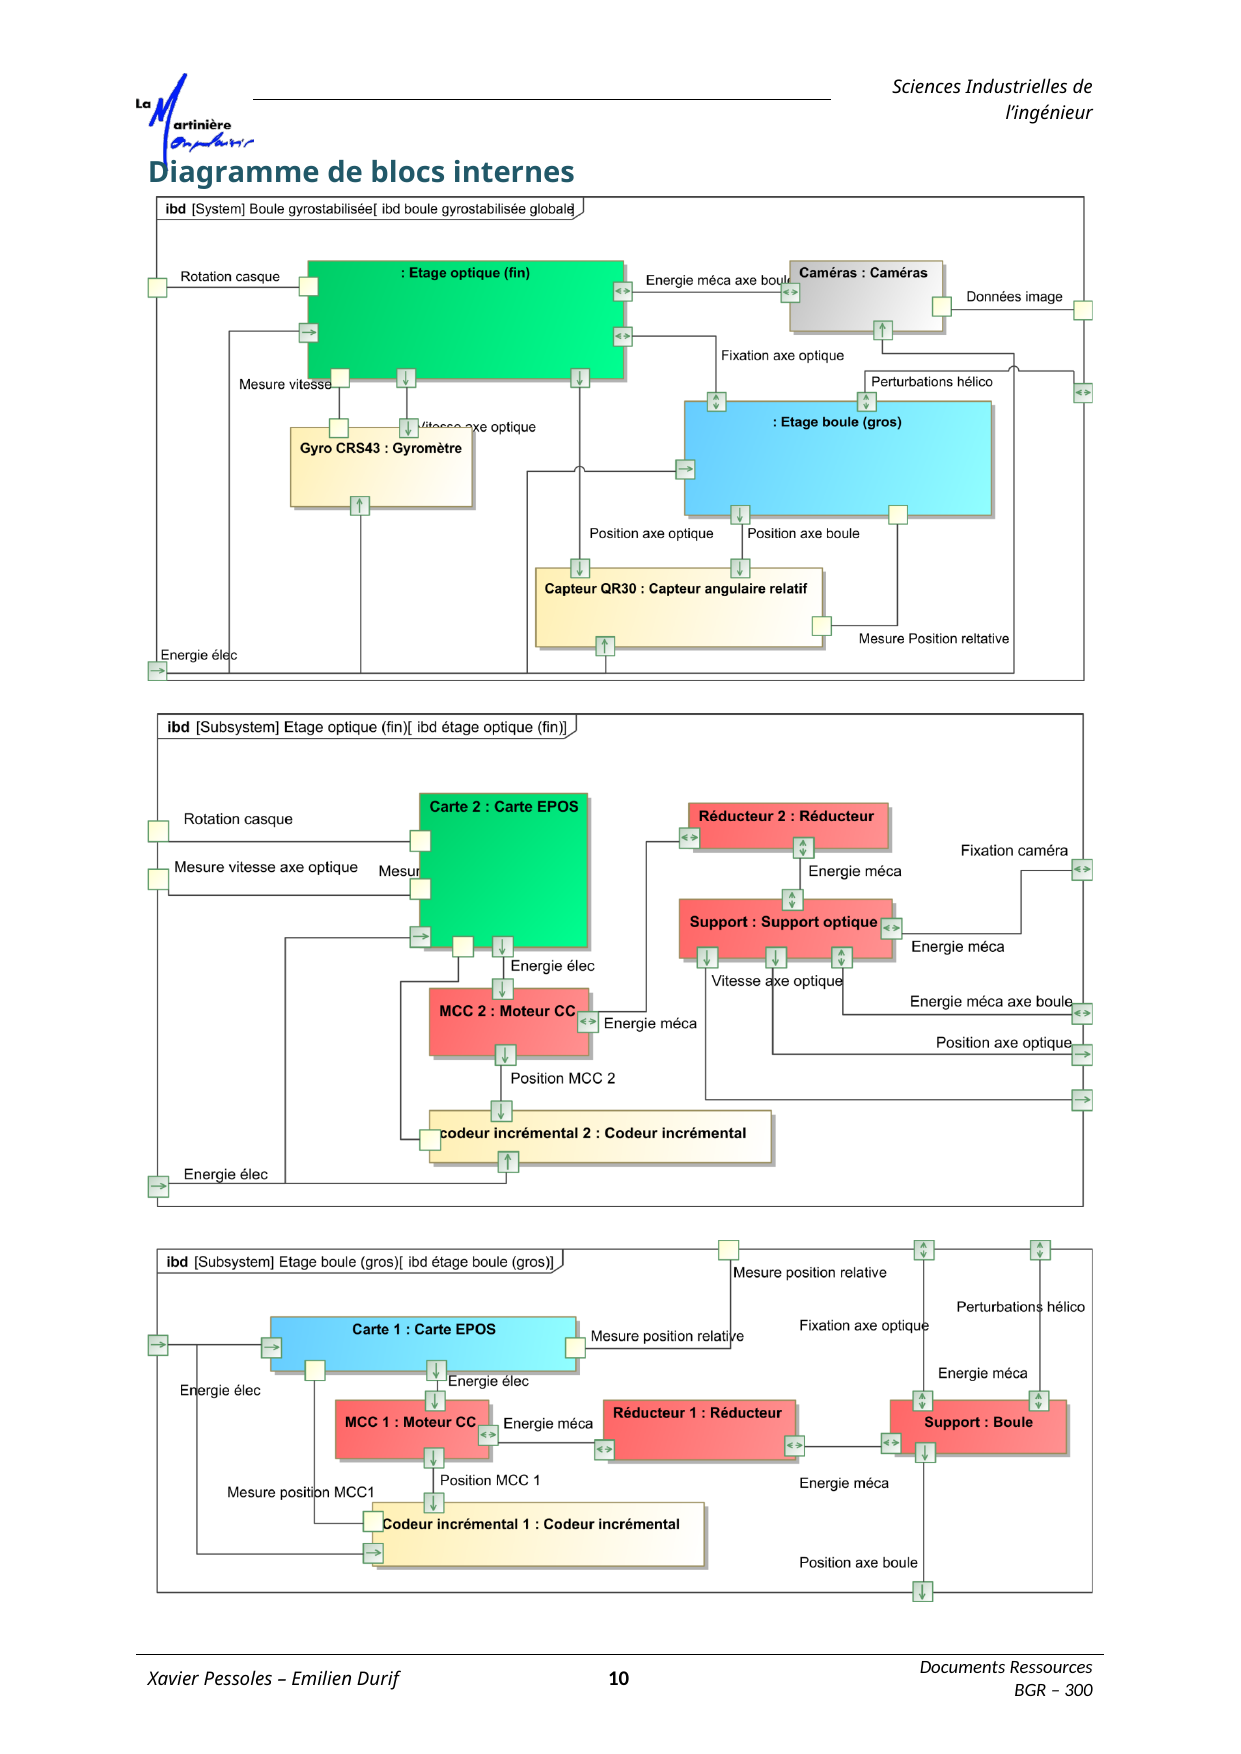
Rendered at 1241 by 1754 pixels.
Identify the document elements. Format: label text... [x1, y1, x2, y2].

subtitle Diagramme de blocs internes [148, 151, 1093, 191]
picture [147, 1240, 1093, 1602]
picture [136, 73, 254, 171]
picture [147, 713, 1093, 1207]
picture [147, 196, 1093, 681]
